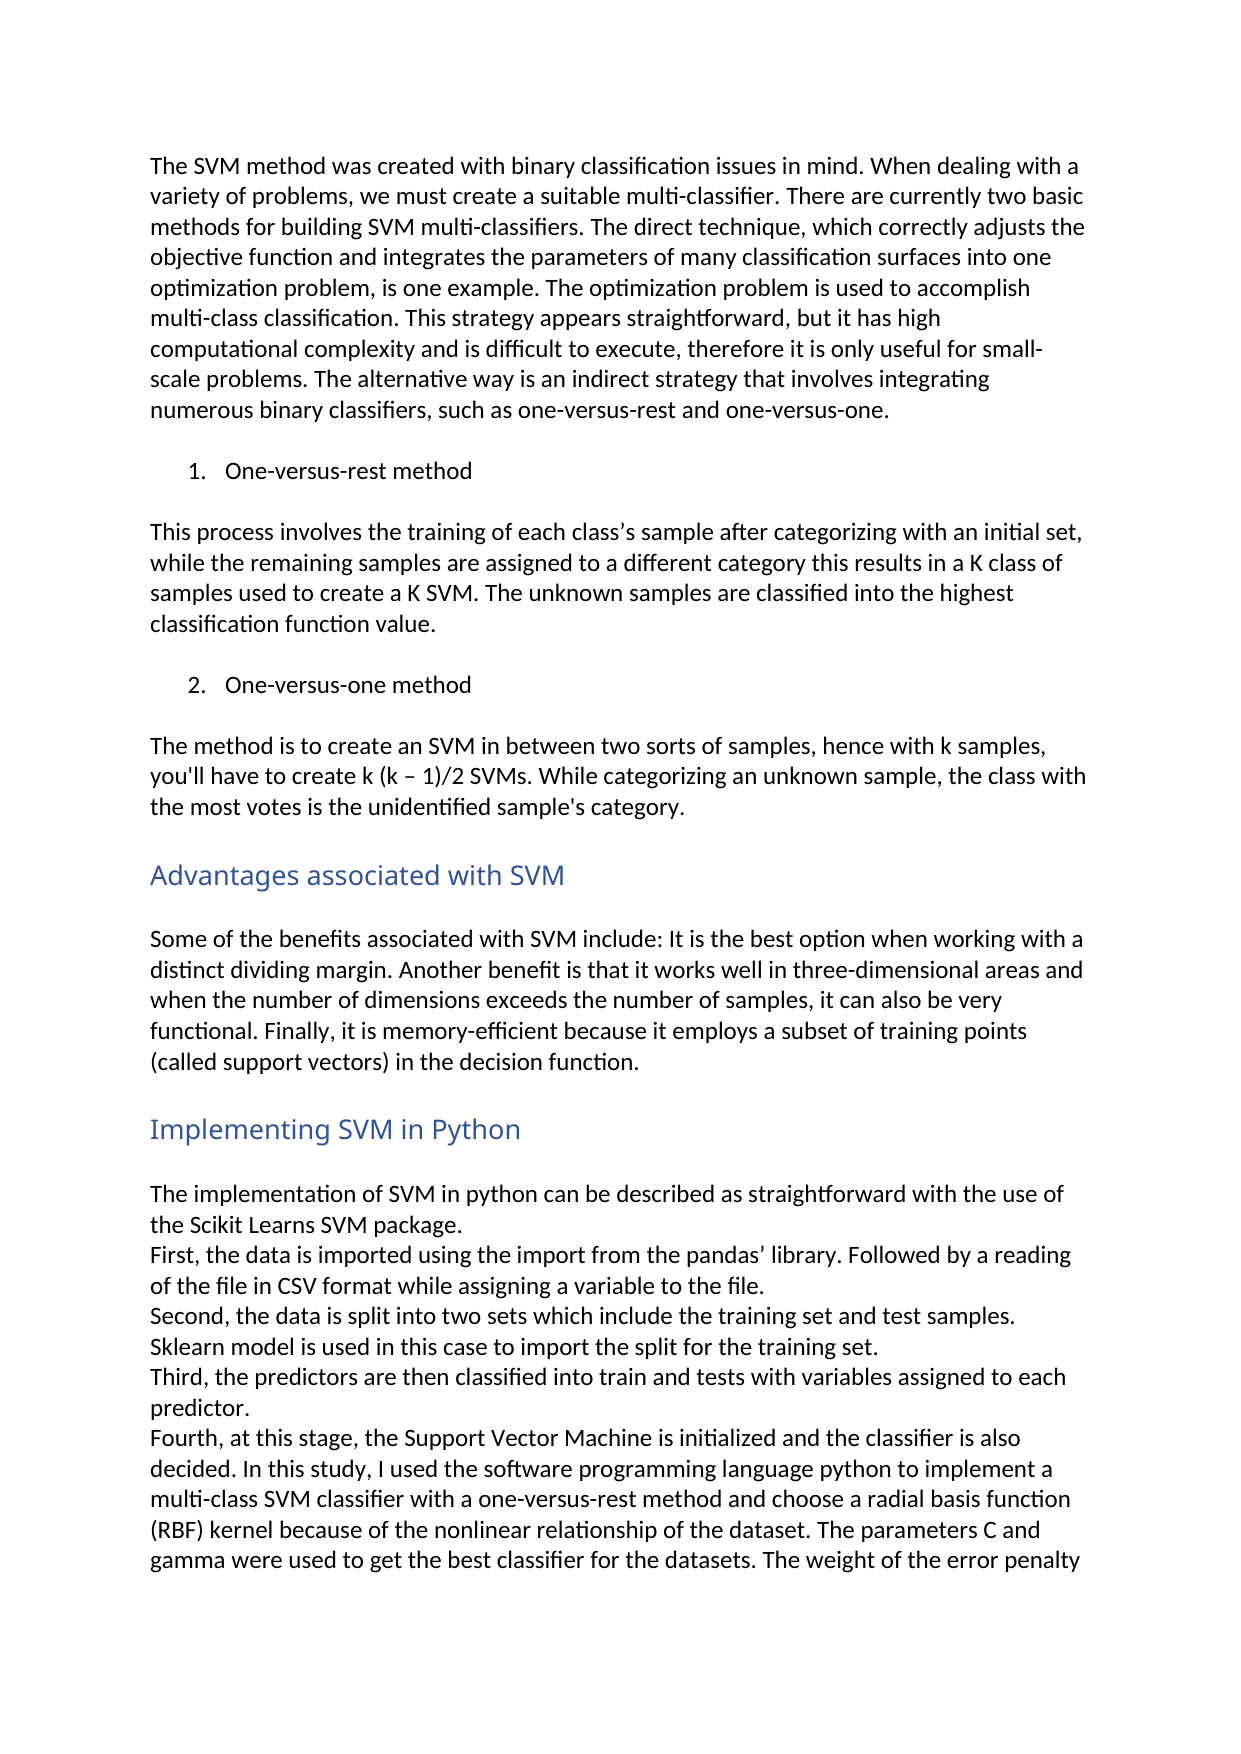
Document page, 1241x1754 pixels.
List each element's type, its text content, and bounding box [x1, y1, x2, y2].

text Second, the data is split into two sets which include the training set and test samples. Sklearn model is used in this case to import the split for the training set. [150, 1300, 1090, 1361]
list One-versus-rest method [187, 455, 1090, 486]
subtitle Implementing SVM in Python [150, 1111, 1090, 1148]
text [150, 1422, 1090, 1575]
text The implementation of SVM in python can be described as straightforward with the use of the Scikit Learns SVM package. [150, 1178, 1090, 1239]
text The SVM method was created with binary classification issues in mind. When dealing with a variety of problems, we must create a suitable multi-classifier. There are currently two basic methods for building SVM multi-classifiers. The direct technique, which correctly adjusts the objective function and integrates the parameters of many classification surfaces into one optimization problem, is one example. The optimization problem is used to accomplish multi-class classification. This strategy appears straightforward, but it has high computational complexity and is difficult to execute, therefore it is only useful for small-scale problems. The alternative way is an indirect strategy that involves integrating numerous binary classifiers, such as one-versus-rest and one-versus-one. [150, 150, 1090, 425]
text First, the data is imported using the import from the pandas’ library. Followed by a reading of the file in CSV format while assigning a variable to the file. [150, 1239, 1090, 1300]
list One-versus-one method [187, 669, 1090, 699]
text The method is to create an SVM in between two sorts of samples, hence with k samples, you'll have to create k (k – 1)/2 SVMs. While categorizing an unknown sample, the class with the most votes is the unidentified sample's category. [150, 730, 1090, 821]
text Some of the benefits associated with SVM include: It is the best option when working with a distinct dividing margin. Another benefit is that it works well in three-dimensional areas and when the number of dimensions exceeds the number of samples, it can also be very functional. Finally, it is memory-efficient because it employs a subset of training points (called support vectors) in the decision function. [150, 923, 1090, 1076]
text This process involves the training of each class’s sample after categorizing with an initial set, while the remaining samples are assigned to a different category this results in a K class of samples used to create a K SVM. The unknown samples are classified into the highest classification function value. [150, 516, 1090, 638]
subtitle Advantages associated with SVM [150, 856, 1090, 893]
text Third, the predictors are then classified into train and tests with variables assigned to each predictor. [150, 1361, 1090, 1422]
